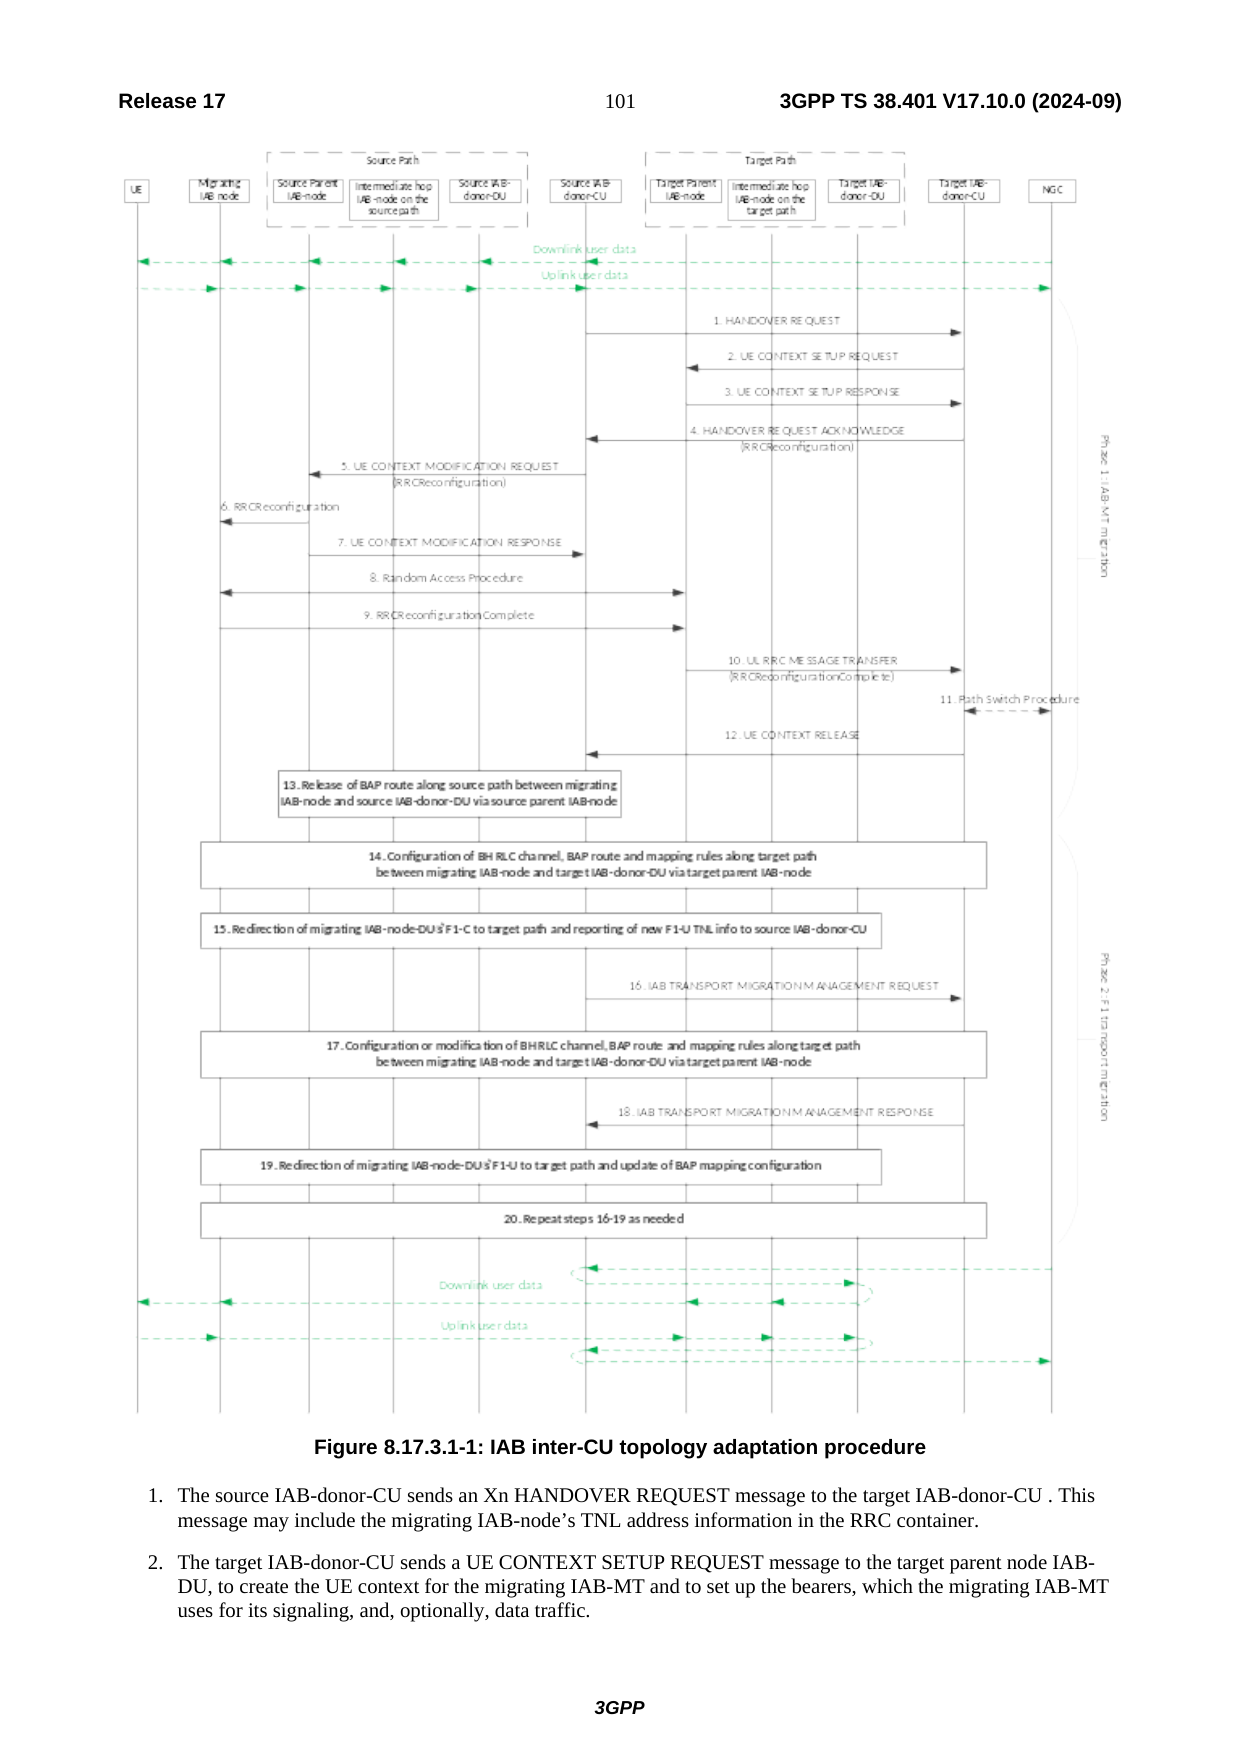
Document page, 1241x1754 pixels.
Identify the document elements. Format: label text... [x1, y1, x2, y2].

text 2. The target IAB-donor-CU sends a UE CONTEXT SETUP REQUEST message to the target parent node IAB-DU, to create the UE context for the migrating IAB-MT and to set up the bearers, which the migrating IAB-MT uses for its signaling, and, optionally, data traffic. [148, 1550, 1122, 1622]
text 1. The source IAB-donor-CU sends an Xn HANDOVER REQUEST message to the target IAB-donor-CU . This message may include the migrating IAB-node’s TNL address information in the RRC container. [148, 1483, 1122, 1532]
text Figure 8.17.3.1-1: IAB inter-CU topology adaptation procedure [118, 1434, 1122, 1458]
